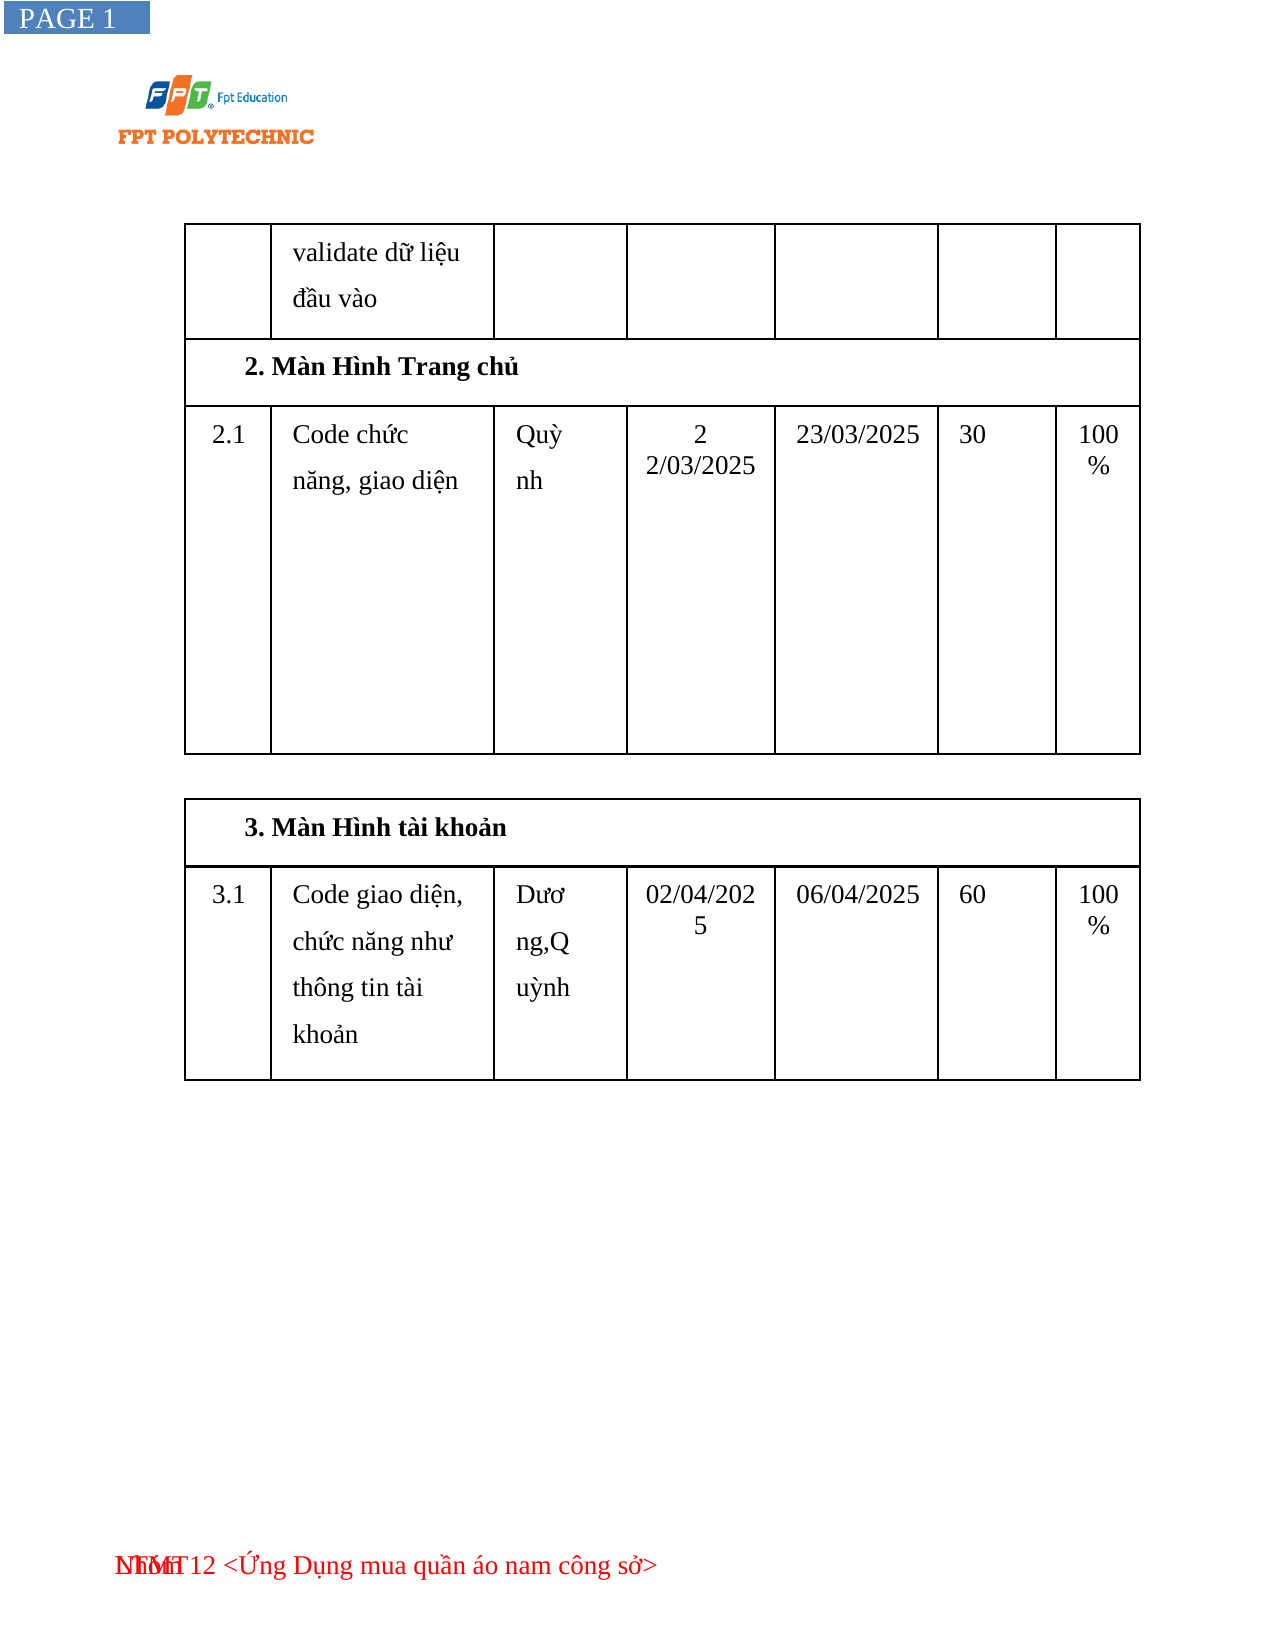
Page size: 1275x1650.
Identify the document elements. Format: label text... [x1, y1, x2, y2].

table_cell Code chức năng, giao diện [272, 407, 493, 753]
table_cell 22/03/2025 [628, 407, 774, 753]
table_header [776, 225, 937, 338]
table_cell 2.1 [186, 407, 270, 753]
table_header validate dữ liệu đầu vào [272, 225, 493, 338]
table_cell 3.1 [186, 868, 270, 1079]
table_cell 2. Màn Hình Trang chủ [186, 340, 1139, 405]
table_cell 23/03/2025 [776, 407, 937, 753]
table_cell 30 [939, 407, 1055, 753]
table_header [495, 225, 626, 338]
table_header [628, 225, 774, 338]
table_header 3. Màn Hình tài khoản [186, 800, 1139, 865]
table_cell 06/04/2025 [776, 868, 937, 1079]
table_cell 60 [939, 868, 1055, 1079]
table_header [186, 225, 270, 338]
picture [118, 75, 314, 144]
table_header [1057, 225, 1139, 338]
table_cell Code giao diện, chức năng như thông tin tài khoản [272, 868, 493, 1079]
table_cell 100% [1057, 868, 1139, 1079]
table_cell 100% [1057, 407, 1139, 753]
table_cell Dương,Quỳnh [495, 868, 626, 1079]
table_cell 02/04/2025 [628, 868, 774, 1079]
table_header [939, 225, 1055, 338]
table_cell Quỳnh [495, 407, 626, 753]
